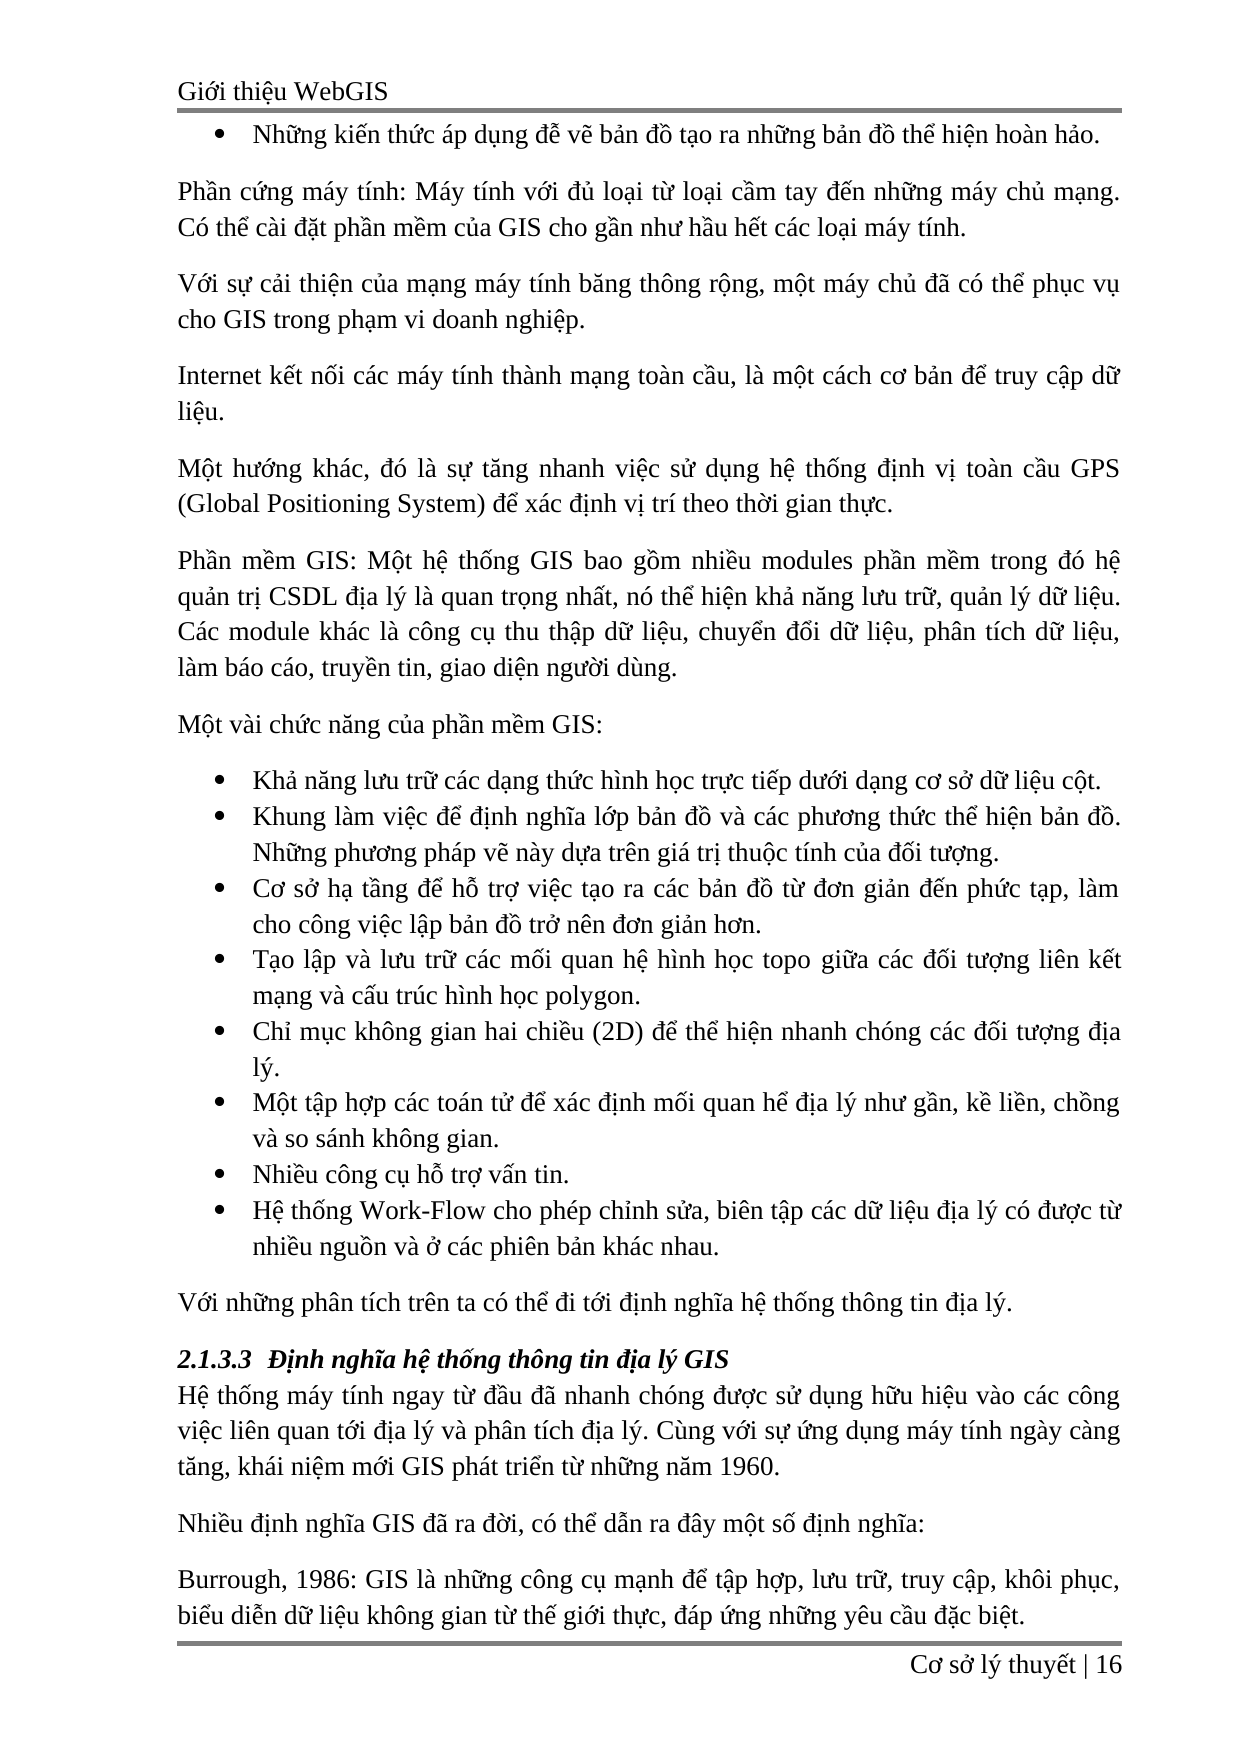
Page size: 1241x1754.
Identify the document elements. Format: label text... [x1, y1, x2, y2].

text Burrough, 1986: GIS là những công cụ mạnh để tập hợp, lưu trữ, truy cập, khôi phục, biểu diễn dữ liệu không gian từ thế giới thực, đáp ứng những yêu cầu đặc biệt. [177, 1563, 1122, 1630]
text Với sự cải thiện của mạng máy tính băng thông rộng, một máy chủ đã có thể phục vụ cho GIS trong phạm vi doanh nghiệp. [177, 267, 1122, 334]
text Internet kết nối các máy tính thành mạng toàn cầu, là một cách cơ bản để truy cập dữ liệu. [177, 359, 1122, 426]
list Chỉ mục không gian hai chiều (2D) để thể hiện nhanh chóng các đối tượng địa lý. [215, 1015, 1122, 1082]
text Phần cứng máy tính: Máy tính với đủ loại từ loại cầm tay đến những máy chủ mạng. Có thể cài đặt phần mềm của GIS cho gần như hầu hết các loại máy tính. [177, 175, 1122, 242]
list Cơ sở hạ tầng để hỗ trợ việc tạo ra các bản đồ từ đơn giản đến phức tạp, làm cho công việc lập bản đồ trở nên đơn giản hơn. [215, 872, 1122, 939]
list Khung làm việc để định nghĩa lớp bản đồ và các phương thức thể hiện bản đồ. Những phương pháp vẽ này dựa trên giá trị thuộc tính của đối tượng. [215, 800, 1122, 867]
text Nhiều định nghĩa GIS đã ra đời, có thể dẫn ra đây một số định nghĩa: [177, 1507, 1122, 1538]
text Một hướng khác, đó là sự tăng nhanh việc sử dụng hệ thống định vị toàn cầu GPS (Global Positioning System) để xác định vị trí theo thời gian thực. [177, 452, 1122, 519]
list Những kiến thức áp dụng đễ vẽ bản đồ tạo ra những bản đồ thể hiện hoàn hảo. [215, 118, 1122, 149]
list Nhiều công cụ hỗ trợ vấn tin. [215, 1158, 1122, 1189]
text Hệ thống máy tính ngay từ đầu đã nhanh chóng được sử dụng hữu hiệu vào các công việc liên quan tới địa lý và phân tích địa lý. Cùng với sự ứng dụng máy tính ngày càng tăng, khái niệm mới GIS phát triển từ những năm 1960. [177, 1379, 1122, 1481]
text Phần mềm GIS: Một hệ thống GIS bao gồm nhiều modules phần mềm trong đó hệ quản trị CSDL địa lý là quan trọng nhất, nó thể hiện khả năng lưu trữ, quản lý dữ liệu. Các module khác là công cụ thu thập dữ liệu, chuyển đổi dữ liệu, phân tích dữ liệu, làm báo cáo, truyền tin, giao diện người dùng. [177, 544, 1122, 682]
list Tạo lập và lưu trữ các mối quan hệ hình học topo giữa các đối tượng liên kết mạng và cấu trúc hình học polygon. [215, 943, 1122, 1010]
subtitle Định nghĩa hệ thống thông tin địa lý GIS [177, 1343, 1122, 1374]
list Một tập hợp các toán tử để xác định mối quan hể địa lý như gần, kề liền, chồng và so sánh không gian. [215, 1087, 1122, 1153]
text Với những phân tích trên ta có thể đi tới định nghĩa hệ thống thông tin địa lý. [177, 1286, 1122, 1318]
text Một vài chức năng của phần mềm GIS: [177, 708, 1122, 739]
list Khả năng lưu trữ các dạng thức hình học trực tiếp dưới dạng cơ sở dữ liệu cột. [215, 764, 1122, 796]
list Hệ thống Work-Flow cho phép chỉnh sửa, biên tập các dữ liệu địa lý có được từ nhiều nguồn và ở các phiên bản khác nhau. [215, 1194, 1122, 1261]
